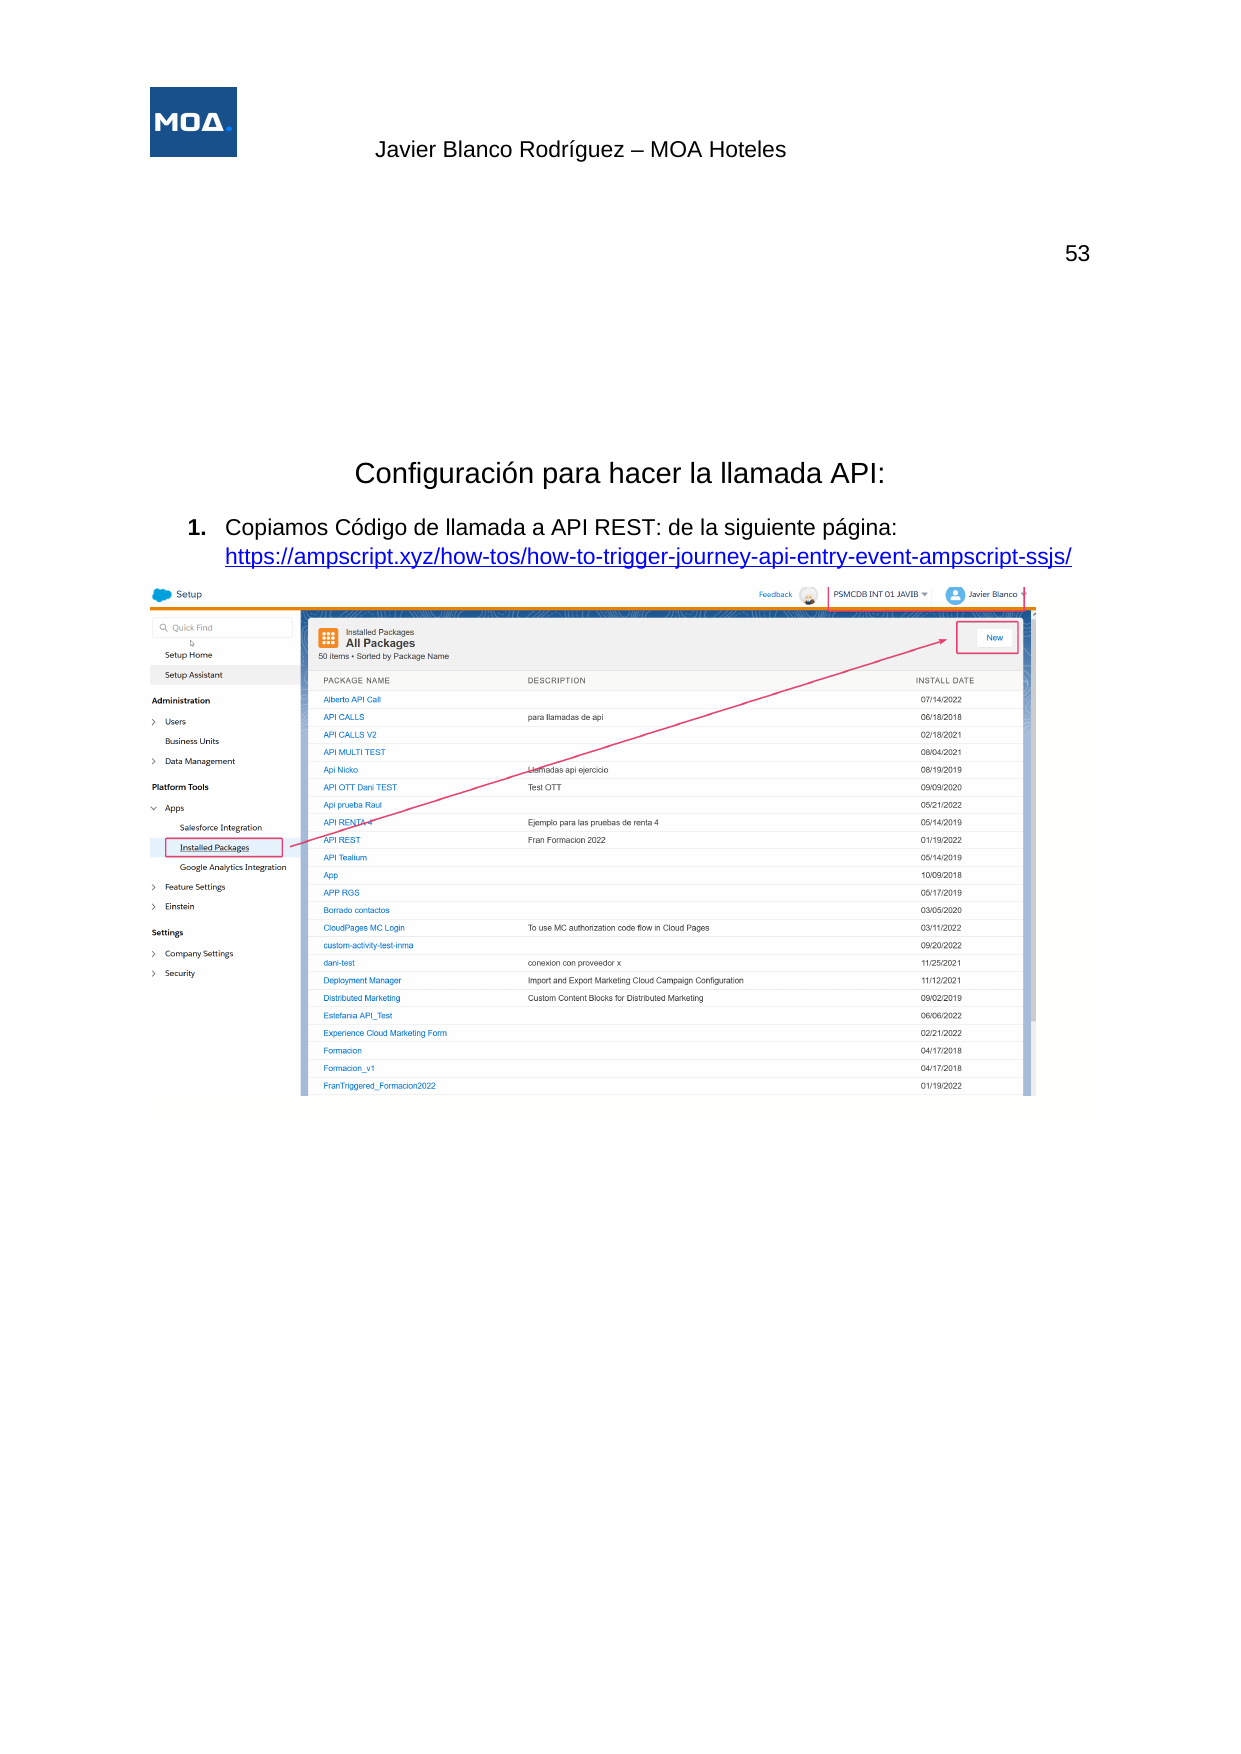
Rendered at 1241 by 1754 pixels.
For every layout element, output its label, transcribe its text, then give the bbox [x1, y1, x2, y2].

picture [150, 587, 1036, 1096]
picture [150, 87, 237, 157]
list Copiamos Código de llamada a API REST: de la siguiente página: https://ampscript.xyz/how-tos/how-to-trigger-journey-api-entry-event-ampscript-ssjs/ [187, 514, 1090, 569]
subtitle Configuración para hacer la llamada API: [150, 456, 1090, 489]
